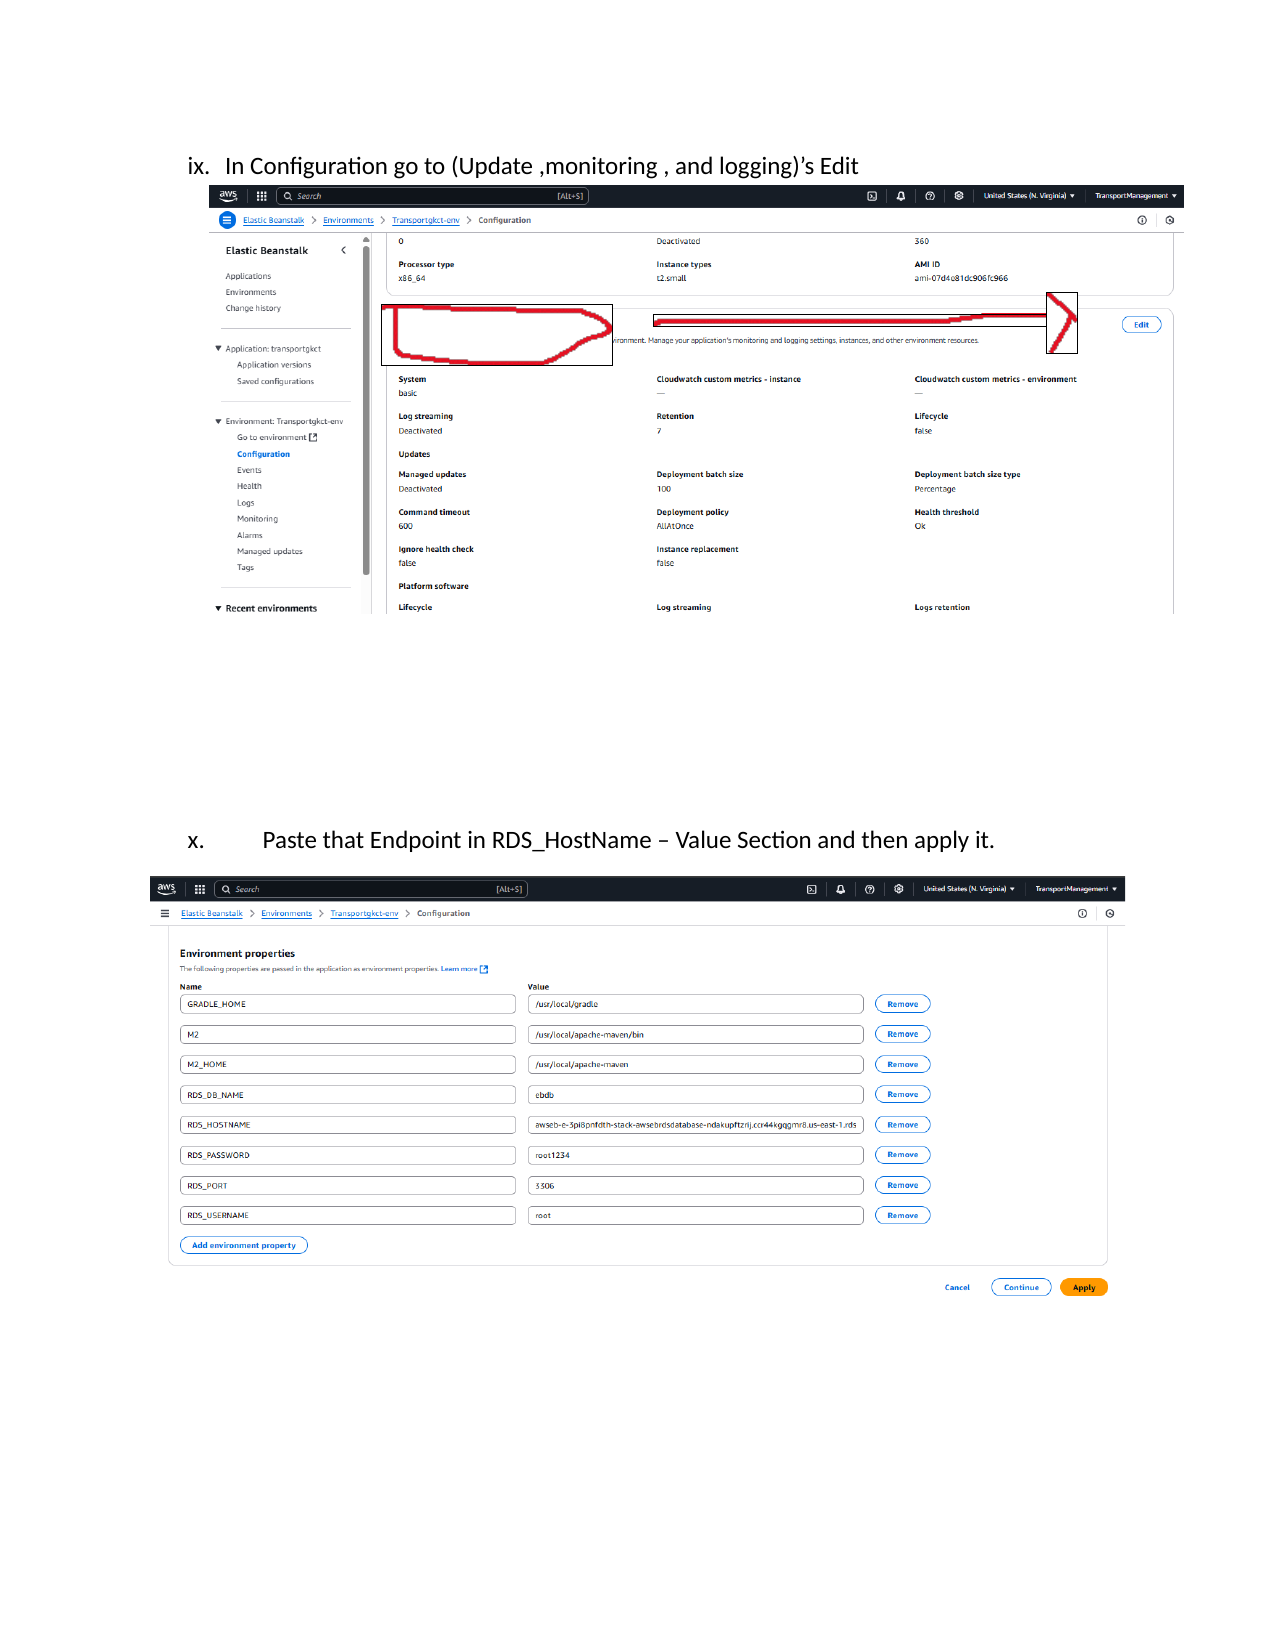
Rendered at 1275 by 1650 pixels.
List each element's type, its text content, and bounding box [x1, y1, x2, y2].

picture [150, 876, 1125, 1319]
list Paste that Endpoint in RDS_HostName – Value Section and then apply it. [187, 824, 1125, 855]
picture [209, 185, 1184, 614]
